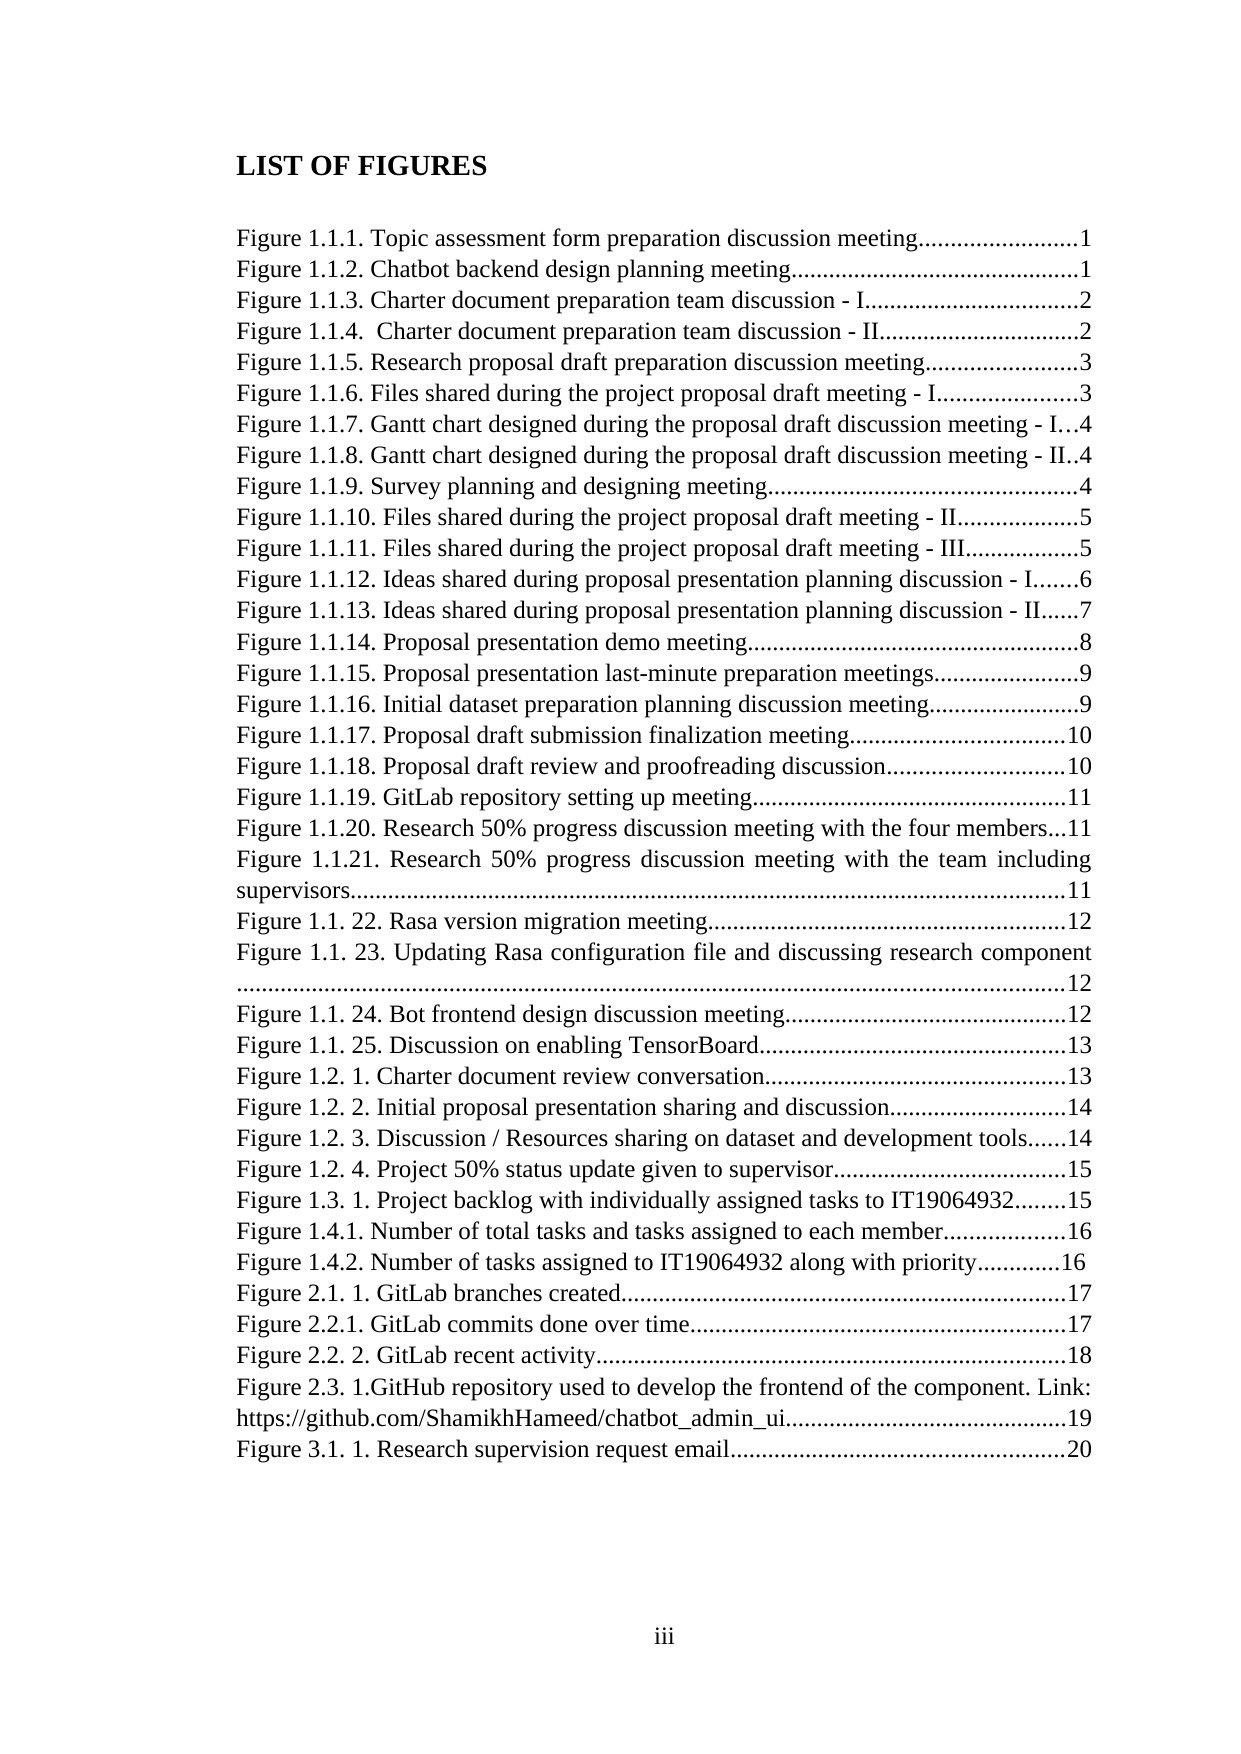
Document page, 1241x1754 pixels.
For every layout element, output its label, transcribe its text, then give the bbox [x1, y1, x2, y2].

text Figure 1.1.15. Proposal presentation last-minute preparation meetings 9 [236, 658, 1092, 686]
subtitle List of Figures [236, 148, 1092, 181]
text Figure 2.2. 2. GitLab recent activity 18 [236, 1341, 1092, 1369]
text Figure 1.1. 24. Bot frontend design discussion meeting 12 [236, 999, 1092, 1028]
text Figure 1.1.3. Charter document preparation team discussion - I 2 [236, 285, 1092, 314]
text Figure 1.1. 22. Rasa version migration meeting 12 [236, 906, 1092, 935]
text Figure 1.3. 1. Project backlog with individually assigned tasks to IT19064932 15 [236, 1185, 1092, 1214]
text Figure 1.1. 25. Discussion on enabling TensorBoard 13 [236, 1030, 1092, 1059]
text Figure 1.1.10. Files shared during the project proposal draft meeting - II 5 [236, 502, 1092, 531]
text Figure 1.1.20. Research 50% progress discussion meeting with the four members 11 [236, 813, 1092, 842]
text Figure 1.1.14. Proposal presentation demo meeting 8 [236, 627, 1092, 655]
text Figure 2.3. 1.GitHub repository used to develop the frontend of the component. Link: https://github.com/ShamikhHameed/chatbot_admin_ui 19 [236, 1372, 1092, 1431]
text Figure 1.1.17. Proposal draft submission finalization meeting 10 [236, 720, 1092, 748]
text Figure 1.1.13. Ideas shared during proposal presentation planning discussion - II 7 [236, 596, 1092, 624]
text Figure 1.1.2. Chatbot backend design planning meeting 1 [236, 254, 1092, 283]
text Figure 1.1.8. Gantt chart designed during the proposal draft discussion meeting - II 4 [236, 440, 1092, 469]
text Figure 1.4.1. Number of total tasks and tasks assigned to each member 16 [236, 1216, 1092, 1245]
text Figure 1.2. 1. Charter document review conversation 13 [236, 1061, 1092, 1090]
text Figure 3.1. 1. Research supervision request email 20 [236, 1434, 1092, 1462]
text Figure 1.1.6. Files shared during the project proposal draft meeting - I 3 [236, 378, 1092, 407]
text Figure 1.1.19. GitLab repository setting up meeting 11 [236, 782, 1092, 811]
text Figure 1.1. 23. Updating Rasa configuration file and discussing research component 12 [236, 937, 1092, 997]
text Figure 1.1.18. Proposal draft review and proofreading discussion 10 [236, 751, 1092, 779]
text Figure 1.2. 2. Initial proposal presentation sharing and discussion 14 [236, 1092, 1092, 1121]
text Figure 1.4.2. Number of tasks assigned to IT19064932 along with priority 16 [236, 1247, 1092, 1276]
text Figure 1.1.4. Charter document preparation team discussion - II 2 [236, 316, 1092, 345]
text Figure 1.2. 4. Project 50% status update given to supervisor 15 [236, 1154, 1092, 1183]
text Figure 1.1.1. Topic assessment form preparation discussion meeting 1 [236, 223, 1092, 252]
text Figure 1.1.12. Ideas shared during proposal presentation planning discussion - I 6 [236, 564, 1092, 593]
text Figure 1.1.16. Initial dataset preparation planning discussion meeting 9 [236, 689, 1092, 717]
text Figure 2.2.1. GitLab commits done over time 17 [236, 1309, 1092, 1338]
text Figure 1.1.7. Gantt chart designed during the proposal draft discussion meeting - I 4 [236, 409, 1092, 438]
text Figure 1.1.9. Survey planning and designing meeting 4 [236, 471, 1092, 500]
text Figure 1.1.11. Files shared during the project proposal draft meeting - III 5 [236, 533, 1092, 562]
text Figure 2.1. 1. GitLab branches created 17 [236, 1278, 1092, 1307]
text Figure 1.1.5. Research proposal draft preparation discussion meeting 3 [236, 347, 1092, 376]
text Figure 1.1.21. Research 50% progress discussion meeting with the team including supervisors 11 [236, 844, 1092, 904]
text Figure 1.2. 3. Discussion / Resources sharing on dataset and development tools 14 [236, 1123, 1092, 1152]
